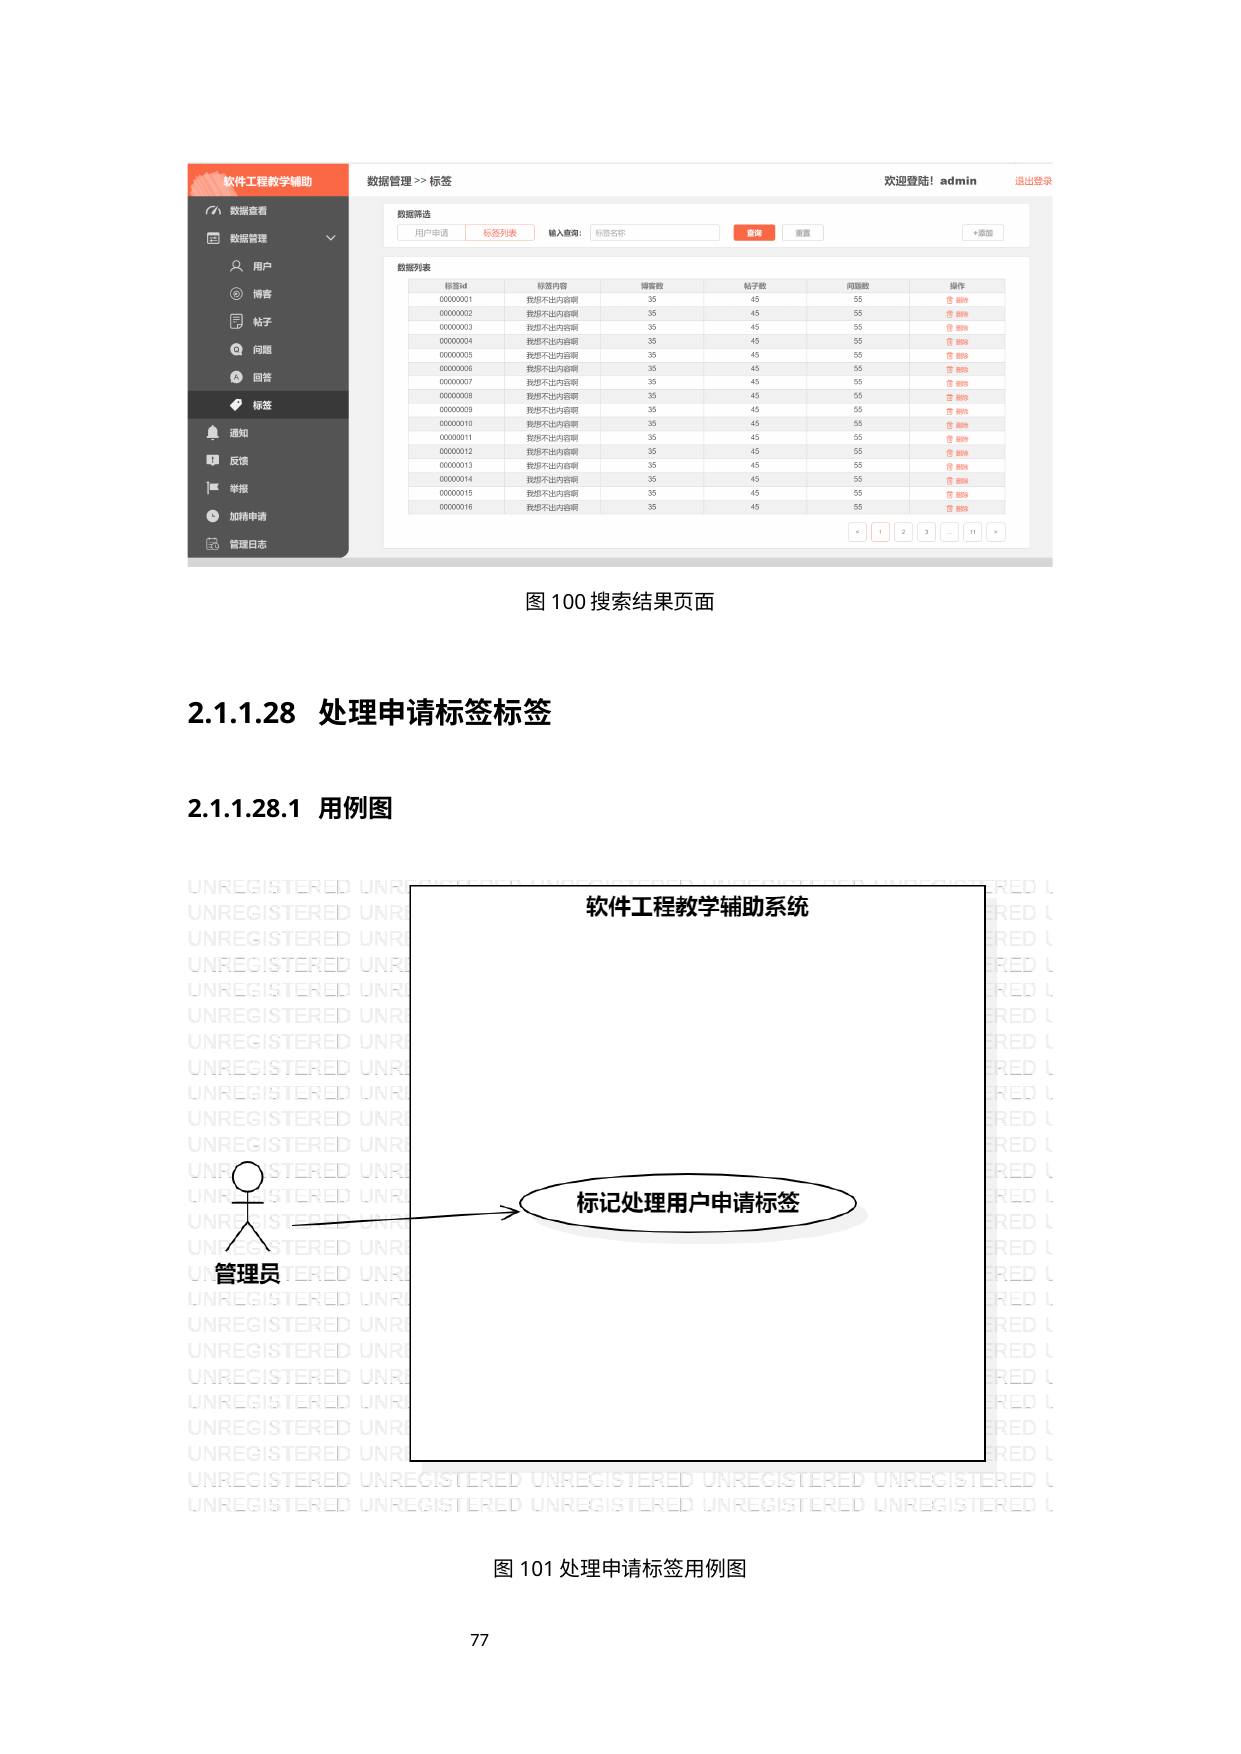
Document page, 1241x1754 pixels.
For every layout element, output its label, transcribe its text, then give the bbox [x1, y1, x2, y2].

subtitle 处理申请标签标签 [187, 679, 1053, 744]
picture [187, 869, 1053, 1529]
subtitle 用例图 [187, 774, 1053, 839]
picture [187, 162, 1053, 567]
